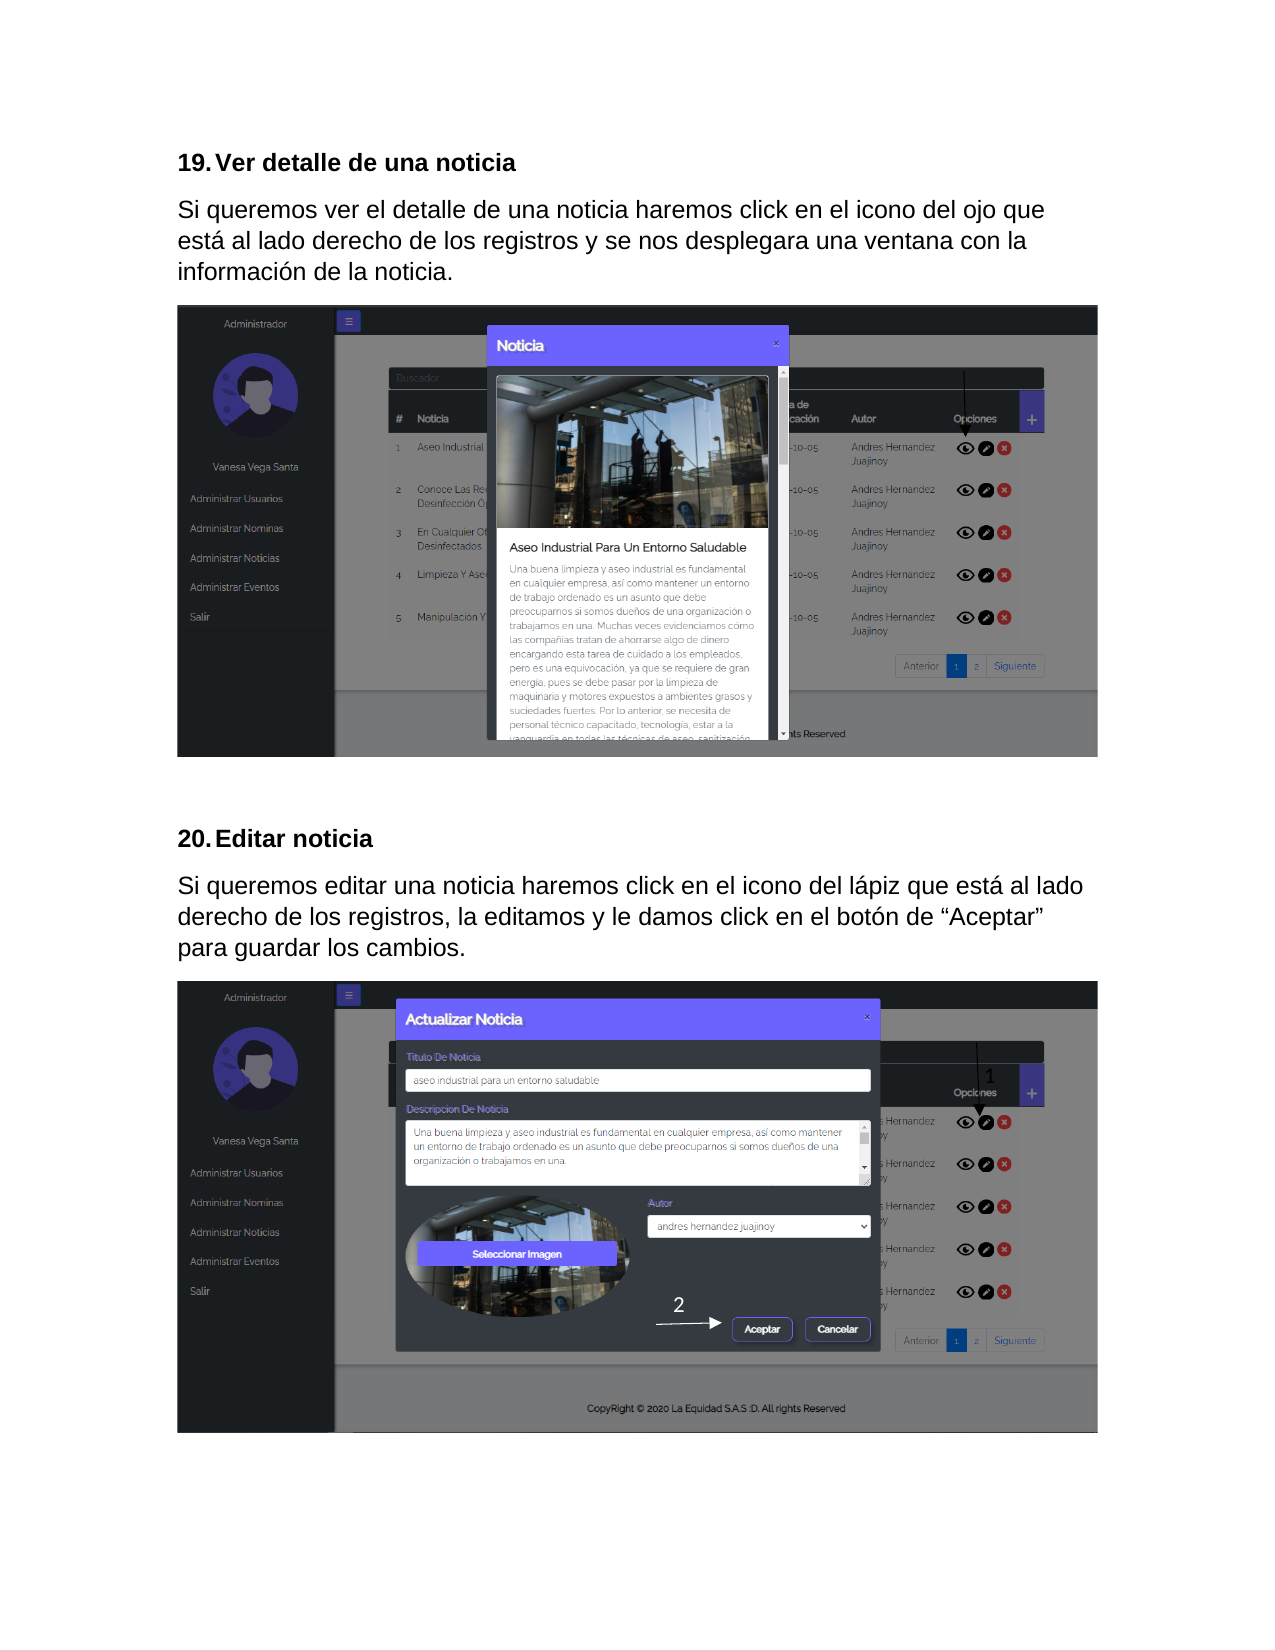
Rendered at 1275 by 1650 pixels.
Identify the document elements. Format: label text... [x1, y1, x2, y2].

text Si queremos ver el detalle de una noticia haremos click en el icono del ojo que está al lado derecho de los registros y se nos desplegara una ventana con la información de la noticia. [177, 195, 1098, 286]
picture [177, 305, 1098, 757]
list Ver detalle de una noticia [177, 148, 1098, 176]
text Si queremos editar una noticia haremos click en el icono del lápiz que está al lado derecho de los registros, la editamos y le damos click en el botón de “Aceptar” para guardar los cambios. [177, 871, 1098, 962]
picture [177, 981, 1098, 1433]
list Editar noticia [177, 823, 1098, 852]
